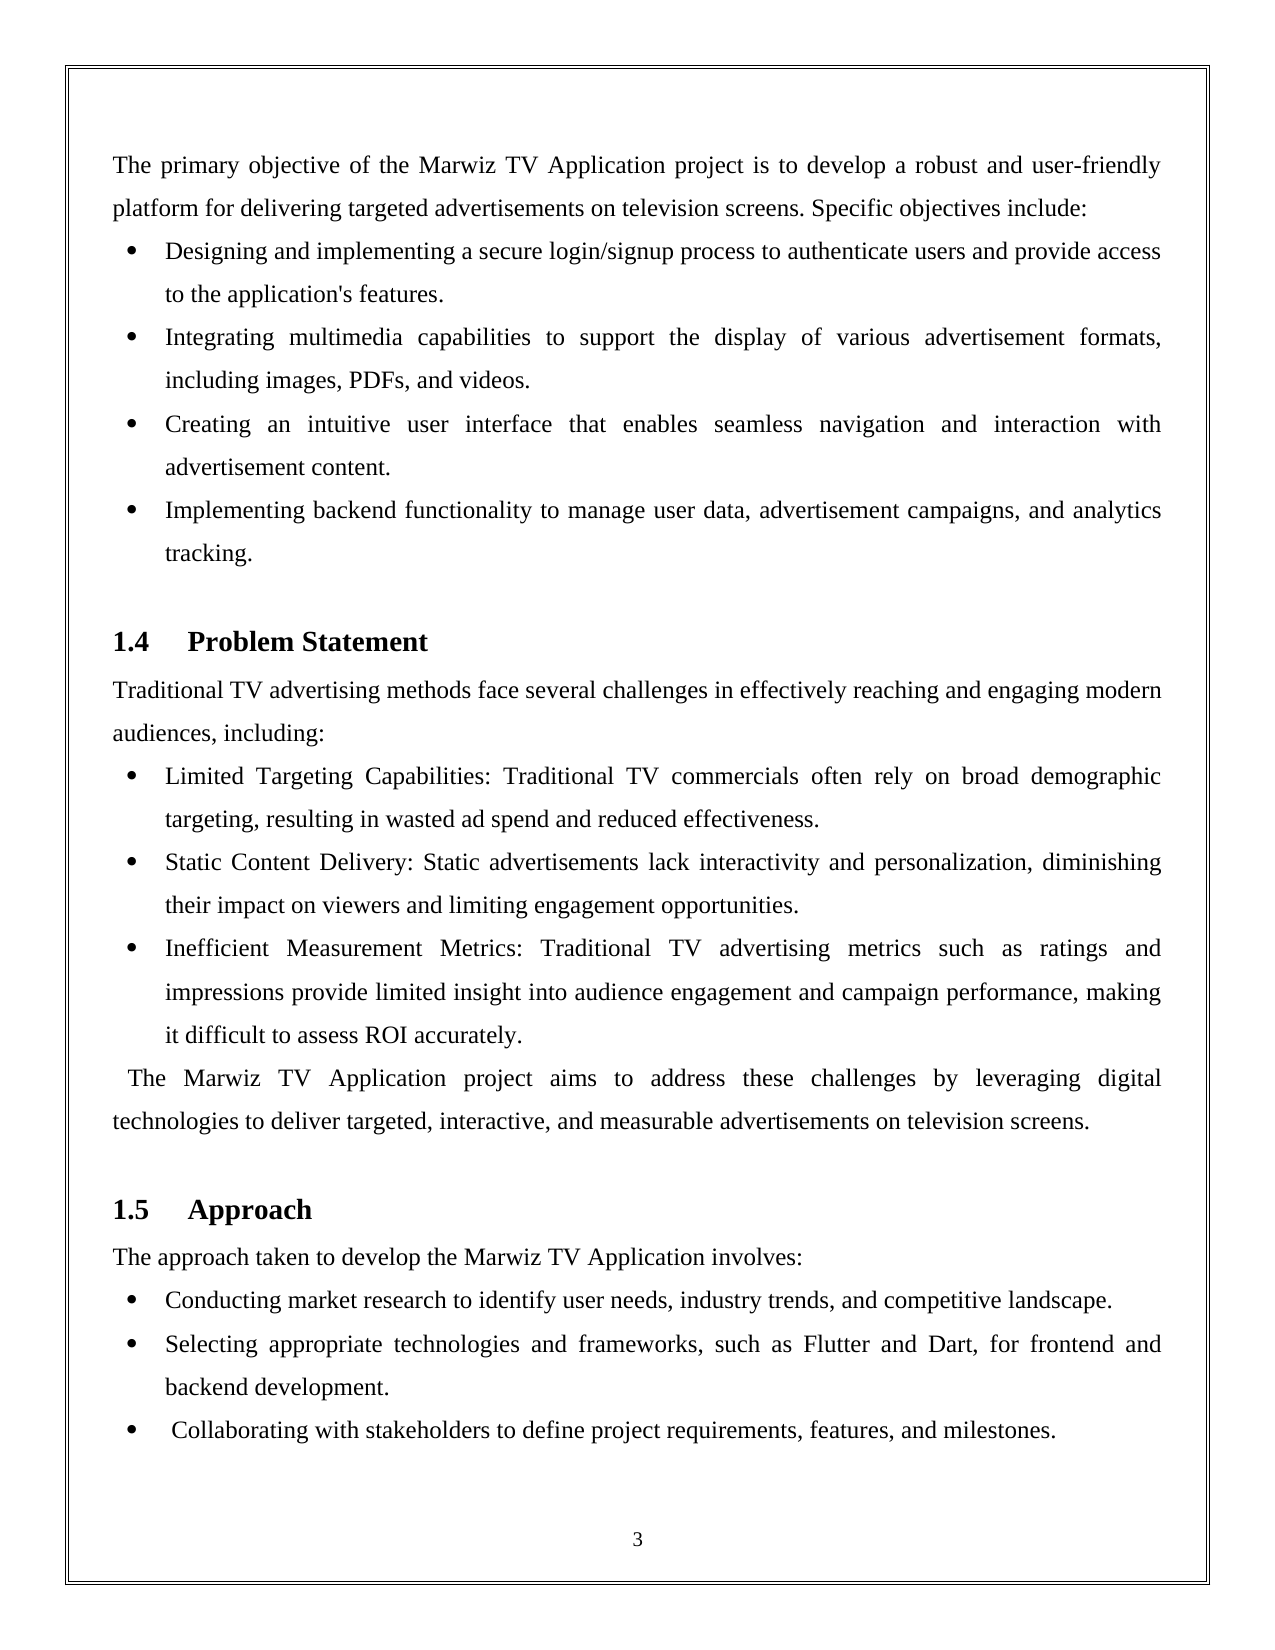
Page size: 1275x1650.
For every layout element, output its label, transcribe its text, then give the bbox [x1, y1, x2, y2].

text Traditional TV advertising methods face several challenges in effectively reaching and engaging modern audiences, including: [112, 675, 1162, 747]
list Designing and implementing a secure login/signup process to authenticate users and provide access to the application's features. [127, 236, 1162, 308]
list Static Content Delivery: Static advertisements lack interactivity and personalization, diminishing their impact on viewers and limiting engagement opportunities. [127, 847, 1162, 919]
list Limited Targeting Capabilities: Traditional TV commercials often rely on broad demographic targeting, resulting in wasted ad spend and reduced effectiveness. [127, 761, 1162, 833]
text The Marwiz TV Application project aims to address these challenges by leveraging digital technologies to deliver targeted, interactive, and measurable advertisements on television screens. [112, 1063, 1162, 1135]
list Conducting market research to identify user needs, industry trends, and competitive landscape. [127, 1286, 1162, 1314]
list Implementing backend functionality to manage user data, advertisement campaigns, and analytics tracking. [127, 495, 1162, 567]
list Collaborating with stakeholders to define project requirements, features, and milestones. [127, 1415, 1162, 1444]
text The approach taken to develop the Marwiz TV Application involves: [112, 1242, 1162, 1271]
list Integrating multimedia capabilities to support the display of various advertisement formats, including images, PDFs, and videos. [127, 322, 1162, 394]
list Creating an intuitive user interface that enables seamless navigation and interaction with advertisement content. [127, 409, 1162, 481]
text The primary objective of the Marwiz TV Application project is to develop a robust and user-friendly platform for delivering targeted advertisements on television screens. Specific objectives include: [112, 150, 1162, 222]
list Problem Statement [112, 624, 1162, 658]
list Inefficient Measurement Metrics: Traditional TV advertising metrics such as ratings and impressions provide limited insight into audience engagement and campaign performance, making it difficult to assess ROI accurately. [127, 933, 1162, 1048]
list Selecting appropriate technologies and frameworks, such as Flutter and Dart, for frontend and backend development. [127, 1329, 1162, 1401]
list Approach [112, 1192, 1162, 1226]
